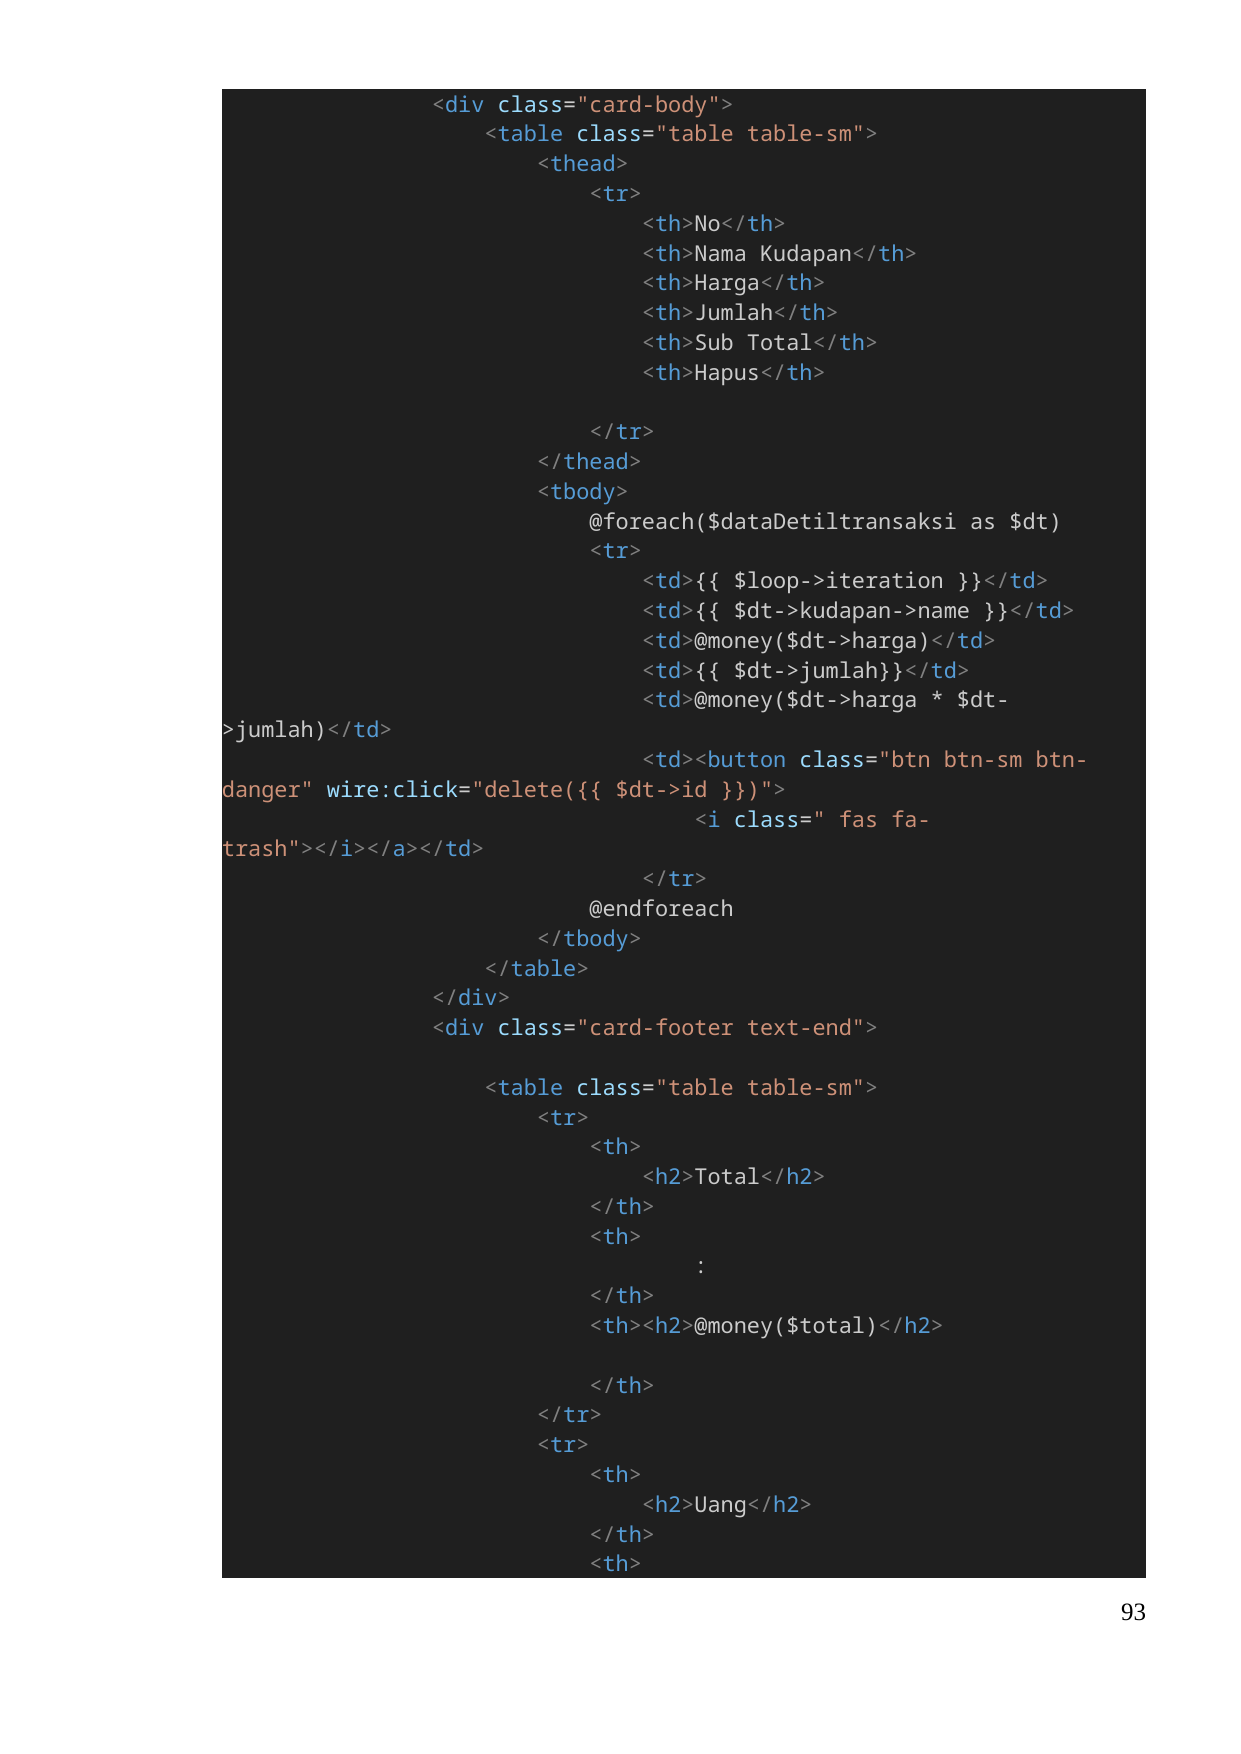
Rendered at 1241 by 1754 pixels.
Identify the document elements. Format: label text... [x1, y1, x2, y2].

text <th>Jumlah</th> [222, 297, 1146, 327]
text </div> [222, 982, 1146, 1012]
text <tbody> [222, 476, 1146, 506]
text <td>{{ $loop->iteration }}</td> [222, 565, 1146, 595]
text <h2>Uang</h2> [222, 1489, 1146, 1519]
text <th><h2>@money($total)</h2> [222, 1310, 1146, 1340]
text @endforeach [222, 893, 1146, 923]
text </thead> [222, 446, 1146, 476]
text <td>@money($dt->harga * $dt->jumlah)</td> [222, 684, 1146, 744]
text <th>Sub Total</th> [222, 327, 1146, 357]
text </th> [222, 1191, 1146, 1221]
text <th>Hapus</th> [222, 357, 1146, 387]
text <th>No</th> [222, 208, 1146, 238]
text </tbody> [222, 923, 1146, 953]
text <tr> [222, 1429, 1146, 1459]
text <tr> [222, 1102, 1146, 1131]
text </th> [222, 1370, 1146, 1399]
text @foreach($dataDetiltransaksi as $dt) [222, 506, 1146, 536]
text <th> [222, 1131, 1146, 1161]
text <thead> [222, 148, 1146, 178]
text <th> [222, 1221, 1146, 1251]
text </th> [222, 1280, 1146, 1310]
text : [222, 1251, 1146, 1280]
text </tr> [222, 1399, 1146, 1429]
text <table class="table table-sm"> [222, 118, 1146, 148]
text <h2>Total</h2> [222, 1161, 1146, 1191]
text <tr> [222, 536, 1146, 565]
text <td>{{ $dt->kudapan->name }}</td> [222, 595, 1146, 625]
text <td><button class="btn btn-sm btn-danger" wire:click="delete({{ $dt->id }})"> [222, 744, 1146, 804]
text </th> [222, 1519, 1146, 1548]
text <th> [222, 1548, 1146, 1578]
text <table class="table table-sm"> [222, 1072, 1146, 1102]
text <th>Harga</th> [222, 267, 1146, 297]
text </table> [222, 953, 1146, 982]
text <div class="card-footer text-end"> [222, 1012, 1146, 1042]
text <tr> [222, 178, 1146, 208]
text <th>Nama Kudapan</th> [222, 238, 1146, 267]
text </tr> [222, 863, 1146, 893]
text <td>{{ $dt->jumlah}}</td> [222, 655, 1146, 684]
text </tr> [222, 416, 1146, 446]
text <th> [222, 1459, 1146, 1489]
text <div class="card-body"> [222, 89, 1146, 118]
text <i class=" fas fa-trash"></i></a></td> [222, 804, 1146, 863]
text <td>@money($dt->harga)</td> [222, 625, 1146, 655]
